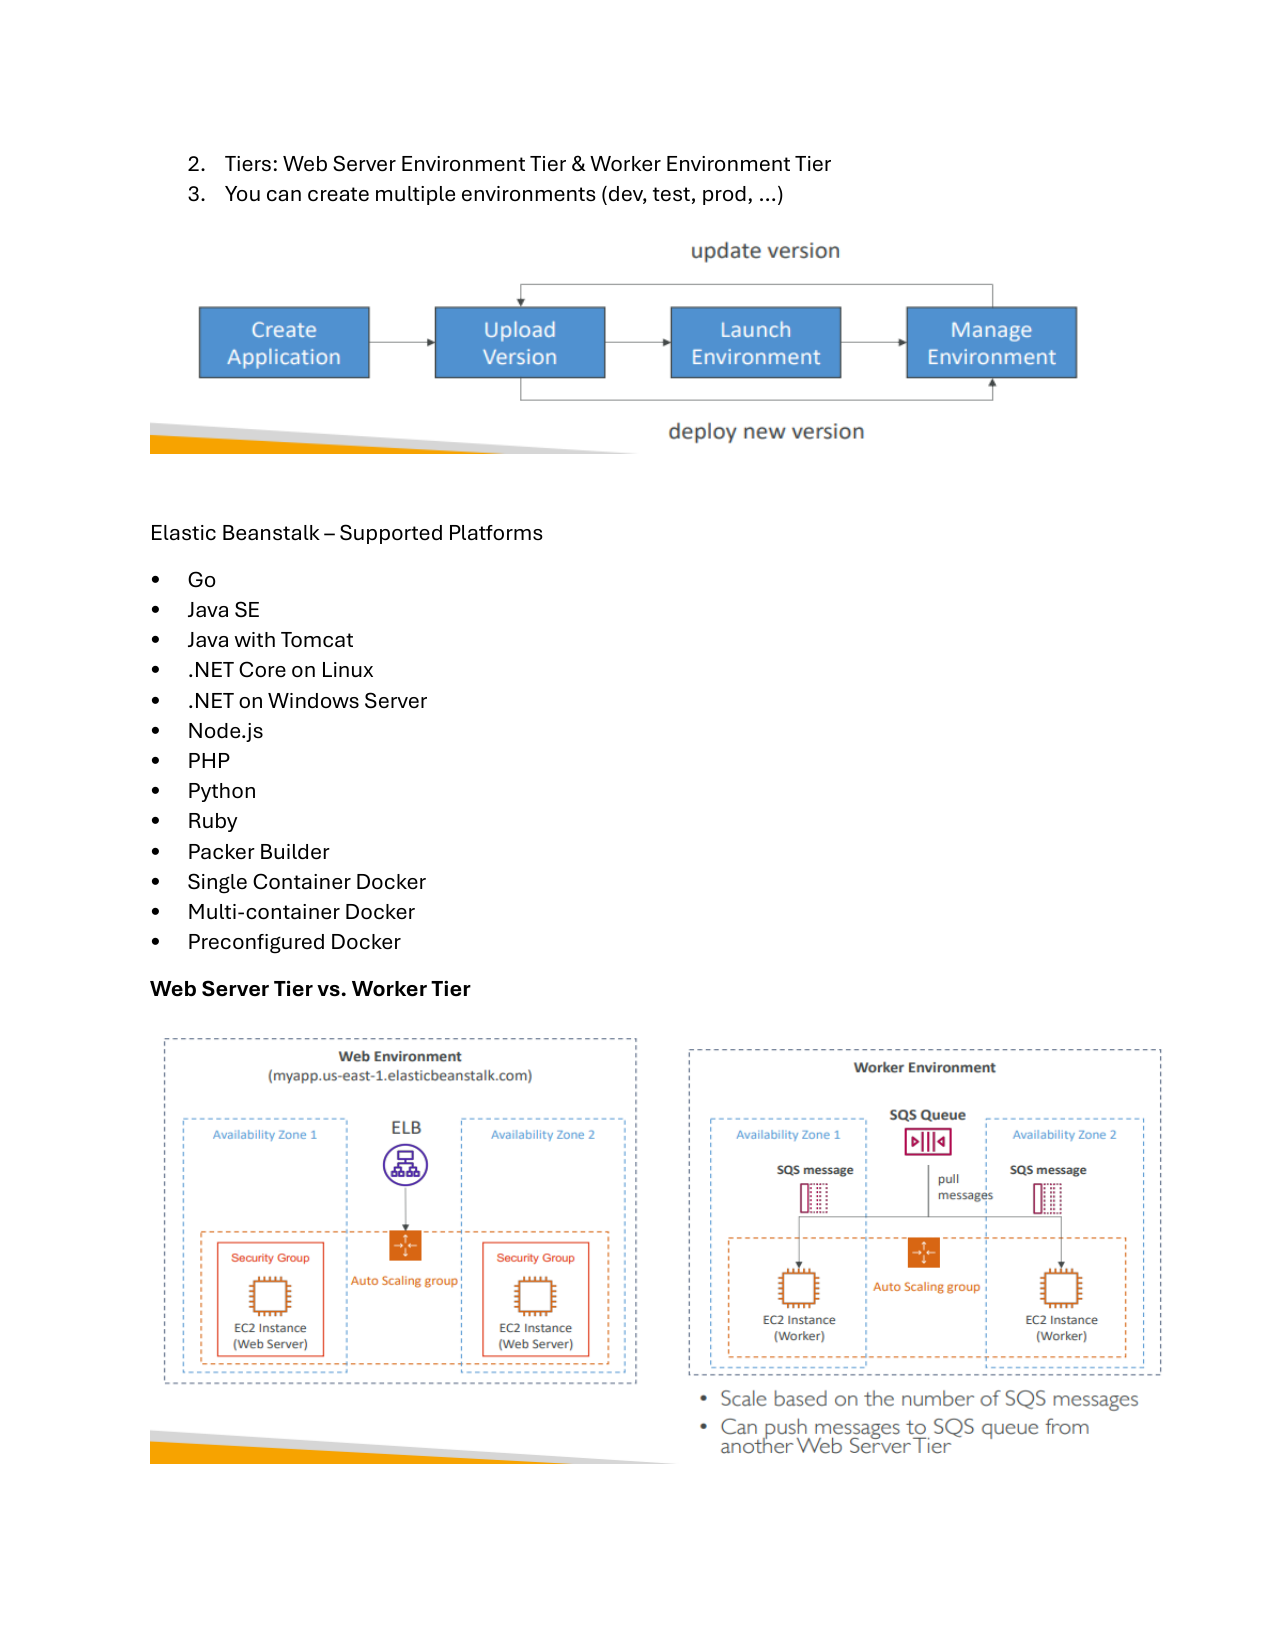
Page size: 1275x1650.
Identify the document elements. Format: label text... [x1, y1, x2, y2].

list Ruby [150, 807, 1125, 835]
list Java with Tomcat [150, 626, 1125, 654]
list Single Container Docker [150, 868, 1125, 896]
picture [150, 227, 1134, 454]
list .NET Core on Linux [150, 656, 1125, 684]
picture [150, 1022, 1173, 1464]
list Java SE [150, 596, 1125, 624]
list .NET on Windows Server [150, 687, 1125, 714]
text Elastic Beanstalk – Supported Platforms [150, 519, 1125, 547]
list Tiers: Web Server Environment Tier & Worker Environment Tier [187, 150, 1125, 178]
list PHP [150, 747, 1125, 775]
list Packer Builder [150, 838, 1125, 866]
list Multi-container Docker [150, 898, 1125, 926]
list Preconfigured Docker [150, 928, 1125, 956]
list Python [150, 777, 1125, 805]
list You can create multiple environments (dev, test, prod, …) [187, 180, 1125, 208]
text Web Server Tier vs. Worker Tier [150, 975, 1125, 1003]
list Go [150, 566, 1125, 594]
list Node.js [150, 717, 1125, 745]
